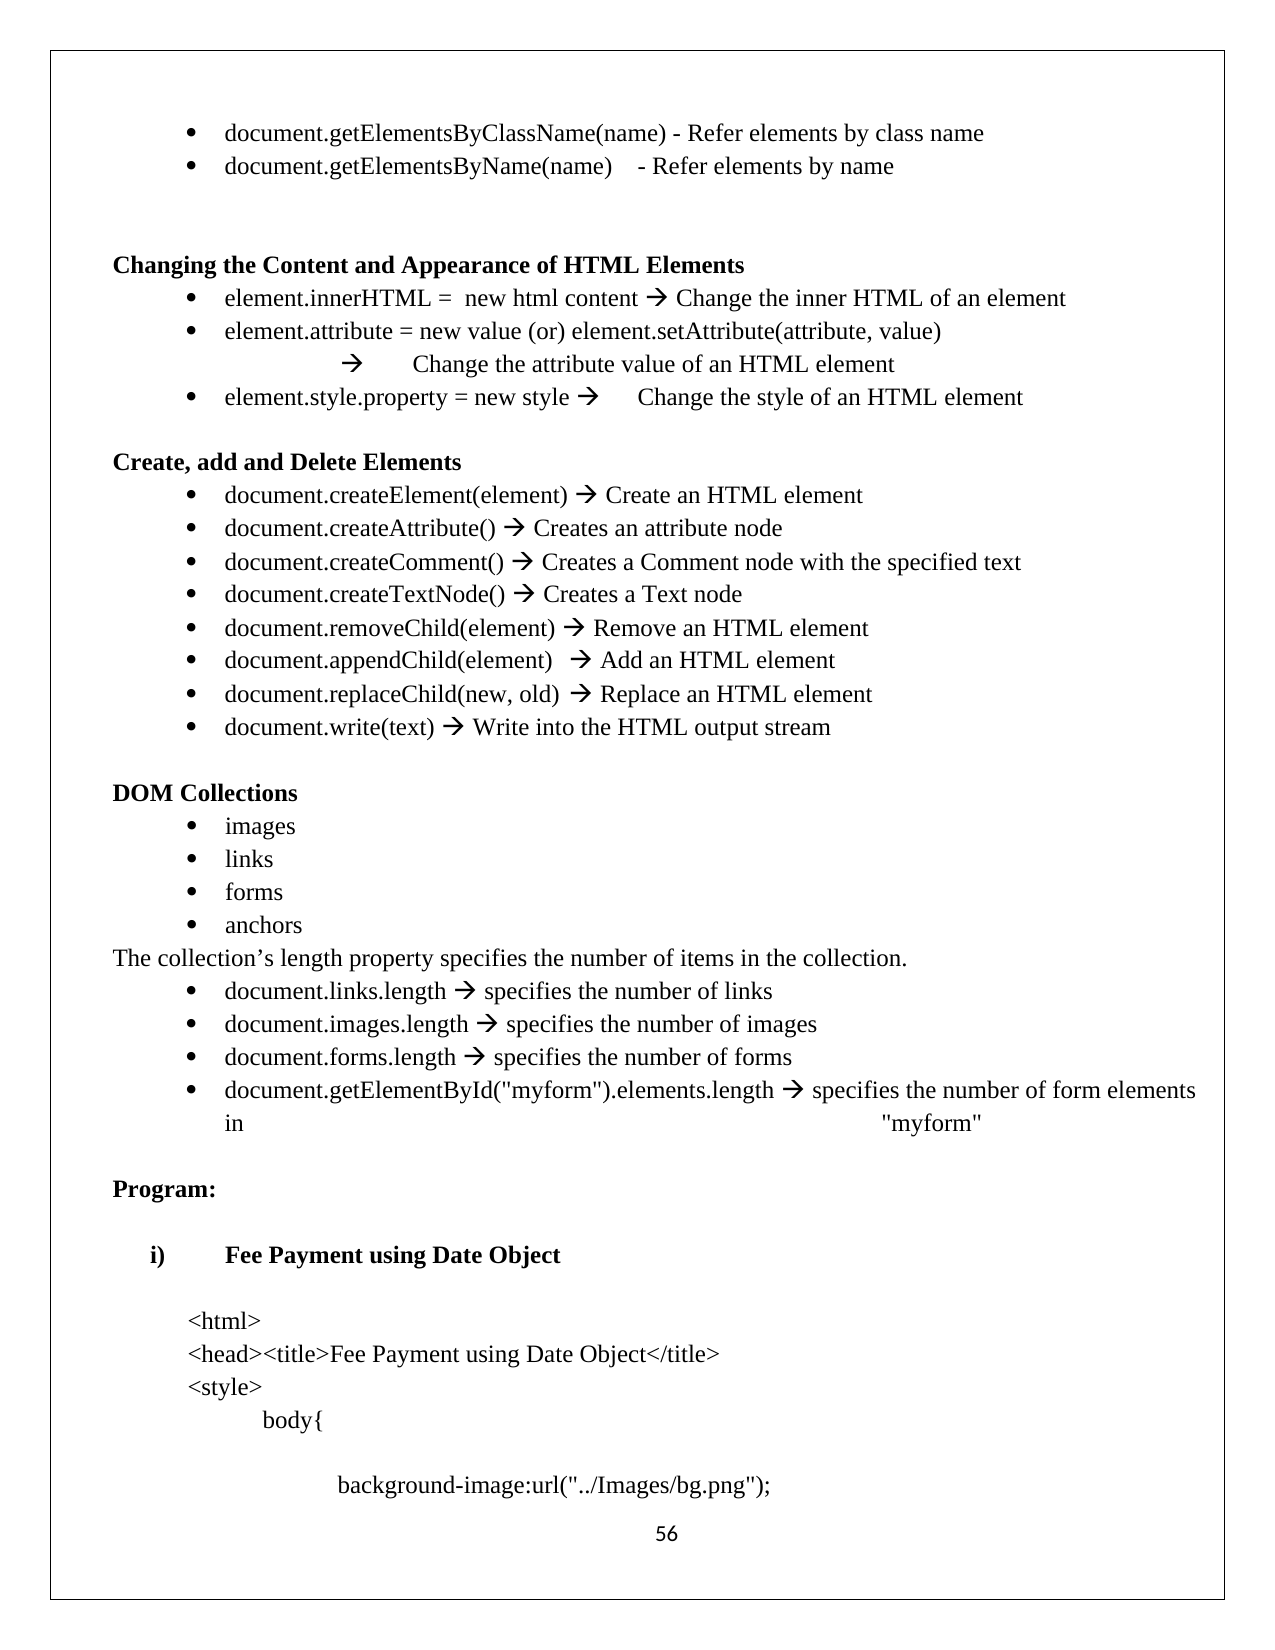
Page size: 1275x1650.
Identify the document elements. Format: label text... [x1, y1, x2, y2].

text Changing the Content and Appearance of HTML Elements [112, 250, 1221, 279]
list document.removeChild(element) Remove an HTML element [187, 613, 1221, 641]
text The collection’s length property specifies the number of items in the collection. [112, 943, 1221, 972]
text body{ [187, 1405, 1221, 1434]
text Create, add and Delete Elements [112, 447, 1221, 476]
list document.createElement(element) Create an HTML element [187, 481, 1221, 509]
list document.createAttribute() Creates an attribute node [187, 513, 1221, 542]
text Program: [112, 1174, 1221, 1203]
text background-image:url("../Images/bg.png"); [187, 1470, 1221, 1499]
text DOM Collections [112, 778, 1221, 806]
list document.links.length specifies the number of links [187, 976, 1221, 1004]
list document.replaceChild(new, old) Replace an HTML element [187, 679, 1221, 707]
list document.getElementById("myform").elements.length specifies the number of form elements in "myform" [187, 1075, 1221, 1137]
list forms [187, 877, 1221, 906]
list element.style.property = new style Change the style of an HTML element [187, 382, 1221, 411]
list links [187, 844, 1221, 872]
list document.write(text) Write into the HTML output stream [187, 712, 1221, 740]
list document.appendChild(element) Add an HTML element [187, 646, 1221, 674]
list document.createComment() Creates a Comment node with the specified text [187, 547, 1221, 575]
text <style> [187, 1372, 1221, 1401]
list anchors [187, 910, 1221, 938]
list element.innerHTML = new html content Change the inner HTML of an element [187, 283, 1221, 312]
list document.forms.length specifies the number of forms [187, 1042, 1221, 1071]
list document.createTextNode() Creates a Text node [187, 579, 1221, 608]
list document.images.length specifies the number of images [187, 1009, 1221, 1038]
list images [187, 811, 1221, 839]
list Fee Payment using Date Object [150, 1240, 1221, 1269]
list document.getElementsByName(name) - Refer elements by name [187, 151, 1221, 180]
text <html> [187, 1306, 1221, 1335]
list element.attribute = new value (or) element.setAttribute(attribute, value) [187, 316, 1221, 345]
list Change the attribute value of an HTML element [187, 349, 1221, 378]
text <head><title>Fee Payment using Date Object</title> [187, 1339, 1221, 1368]
list document.getElementsByClassName(name) - Refer elements by class name [187, 118, 1221, 147]
